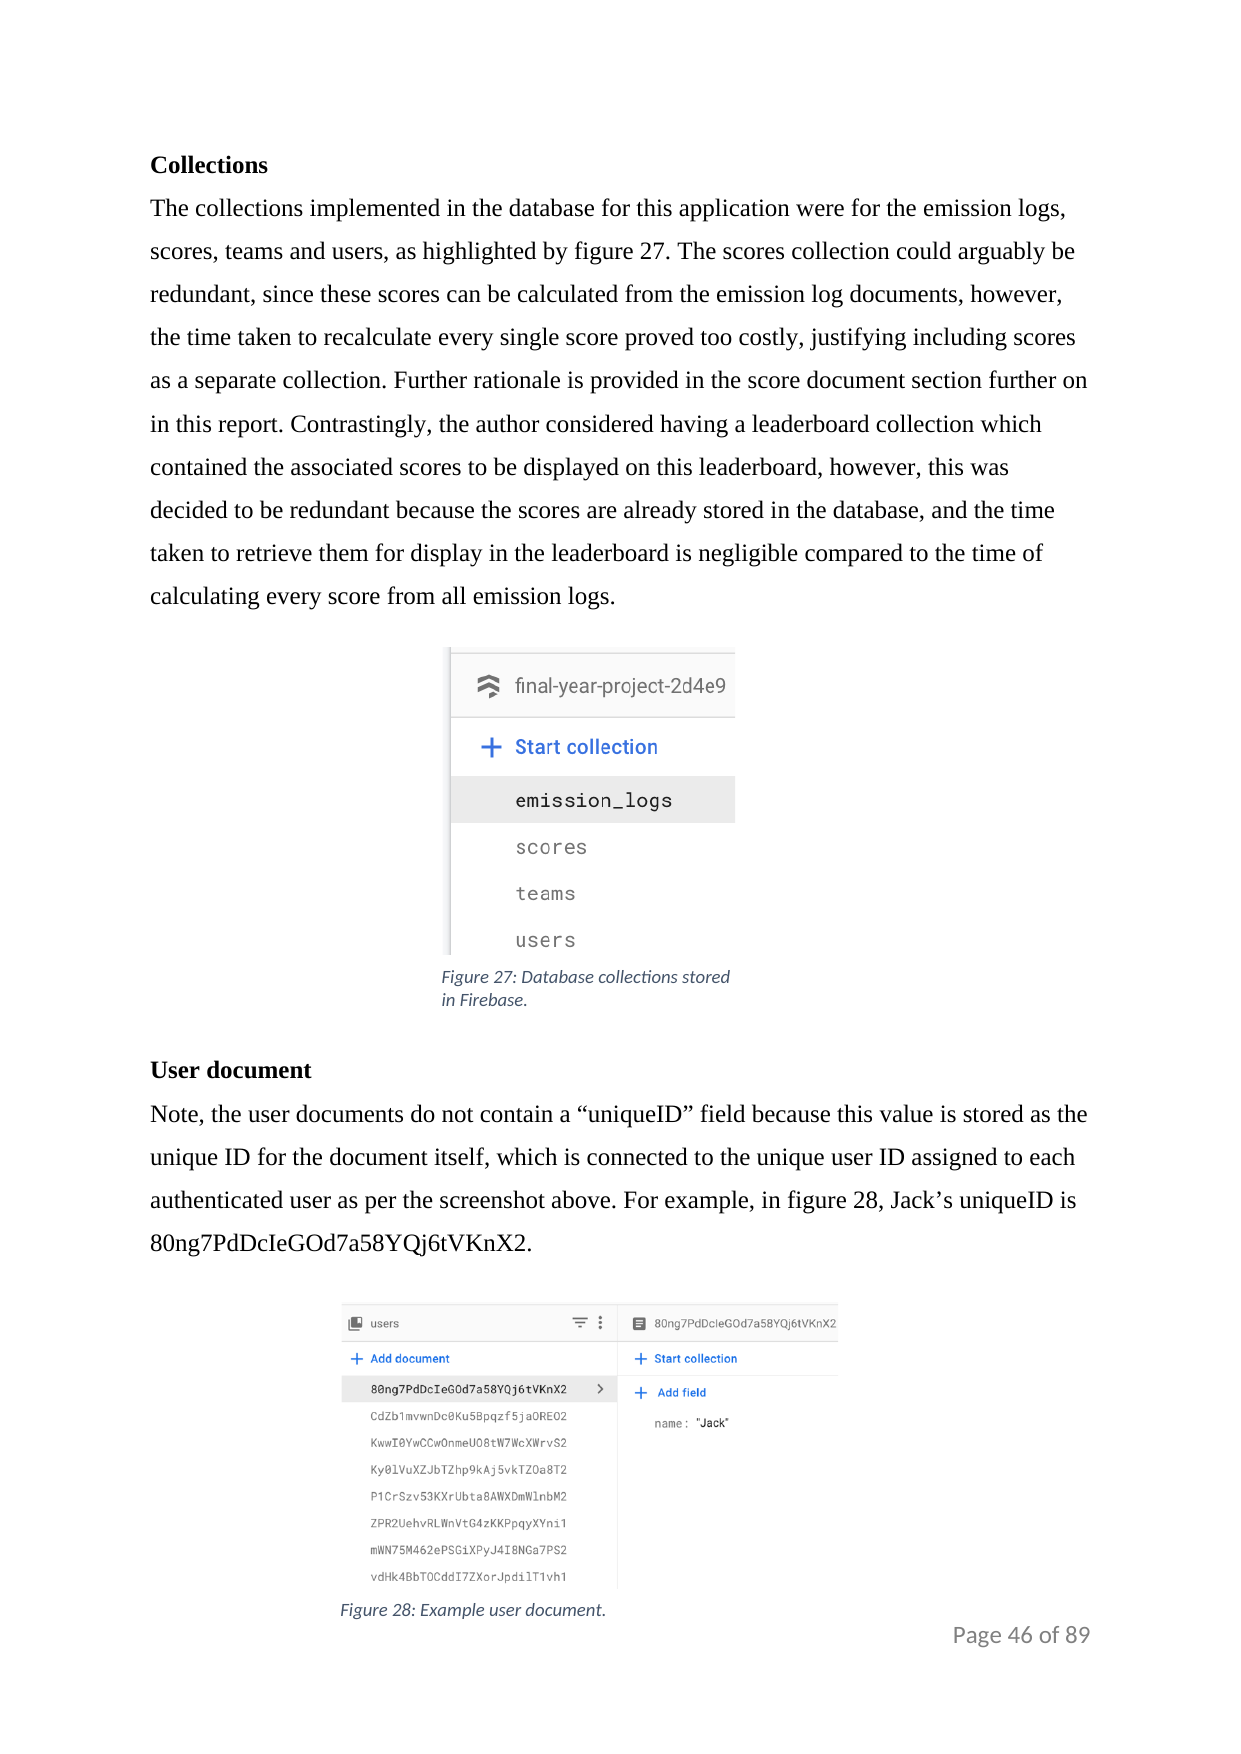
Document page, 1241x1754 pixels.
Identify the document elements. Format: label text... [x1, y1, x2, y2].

picture [441, 647, 735, 953]
text Note, the user documents do not contain a “uniqueID” field because this value is stored as the unique ID for the document itself, which is connected to the unique user ID assigned to each authenticated user as per the screenshot above. For example, in figure 28, Jack’s uniqueID is 80ng7PdDcIeGOd7a58YQj6tVKnX2. [150, 1099, 1090, 1257]
picture [340, 1302, 838, 1588]
text User document [150, 1056, 1090, 1084]
text The collections implemented in the database for this application were for the emission logs, scores, teams and users, as highlighted by figure 27. The scores collection could arguably be redundant, since these scores can be calculated from the emission log documents, however, the time taken to recalculate every single score proved too costly, justifying including scores as a separate collection. Further rationale is provided in the score document section further on in this report. Contrastingly, the author considered having a leaderboard collection which contained the associated scores to be displayed on this leaderboard, however, this was decided to be redundant because the scores are already stored in the database, and the time taken to retrieve them for display in the leaderboard is negligible compared to the time of calculating every score from all emission logs. [150, 193, 1090, 610]
text Collections [150, 150, 1090, 179]
